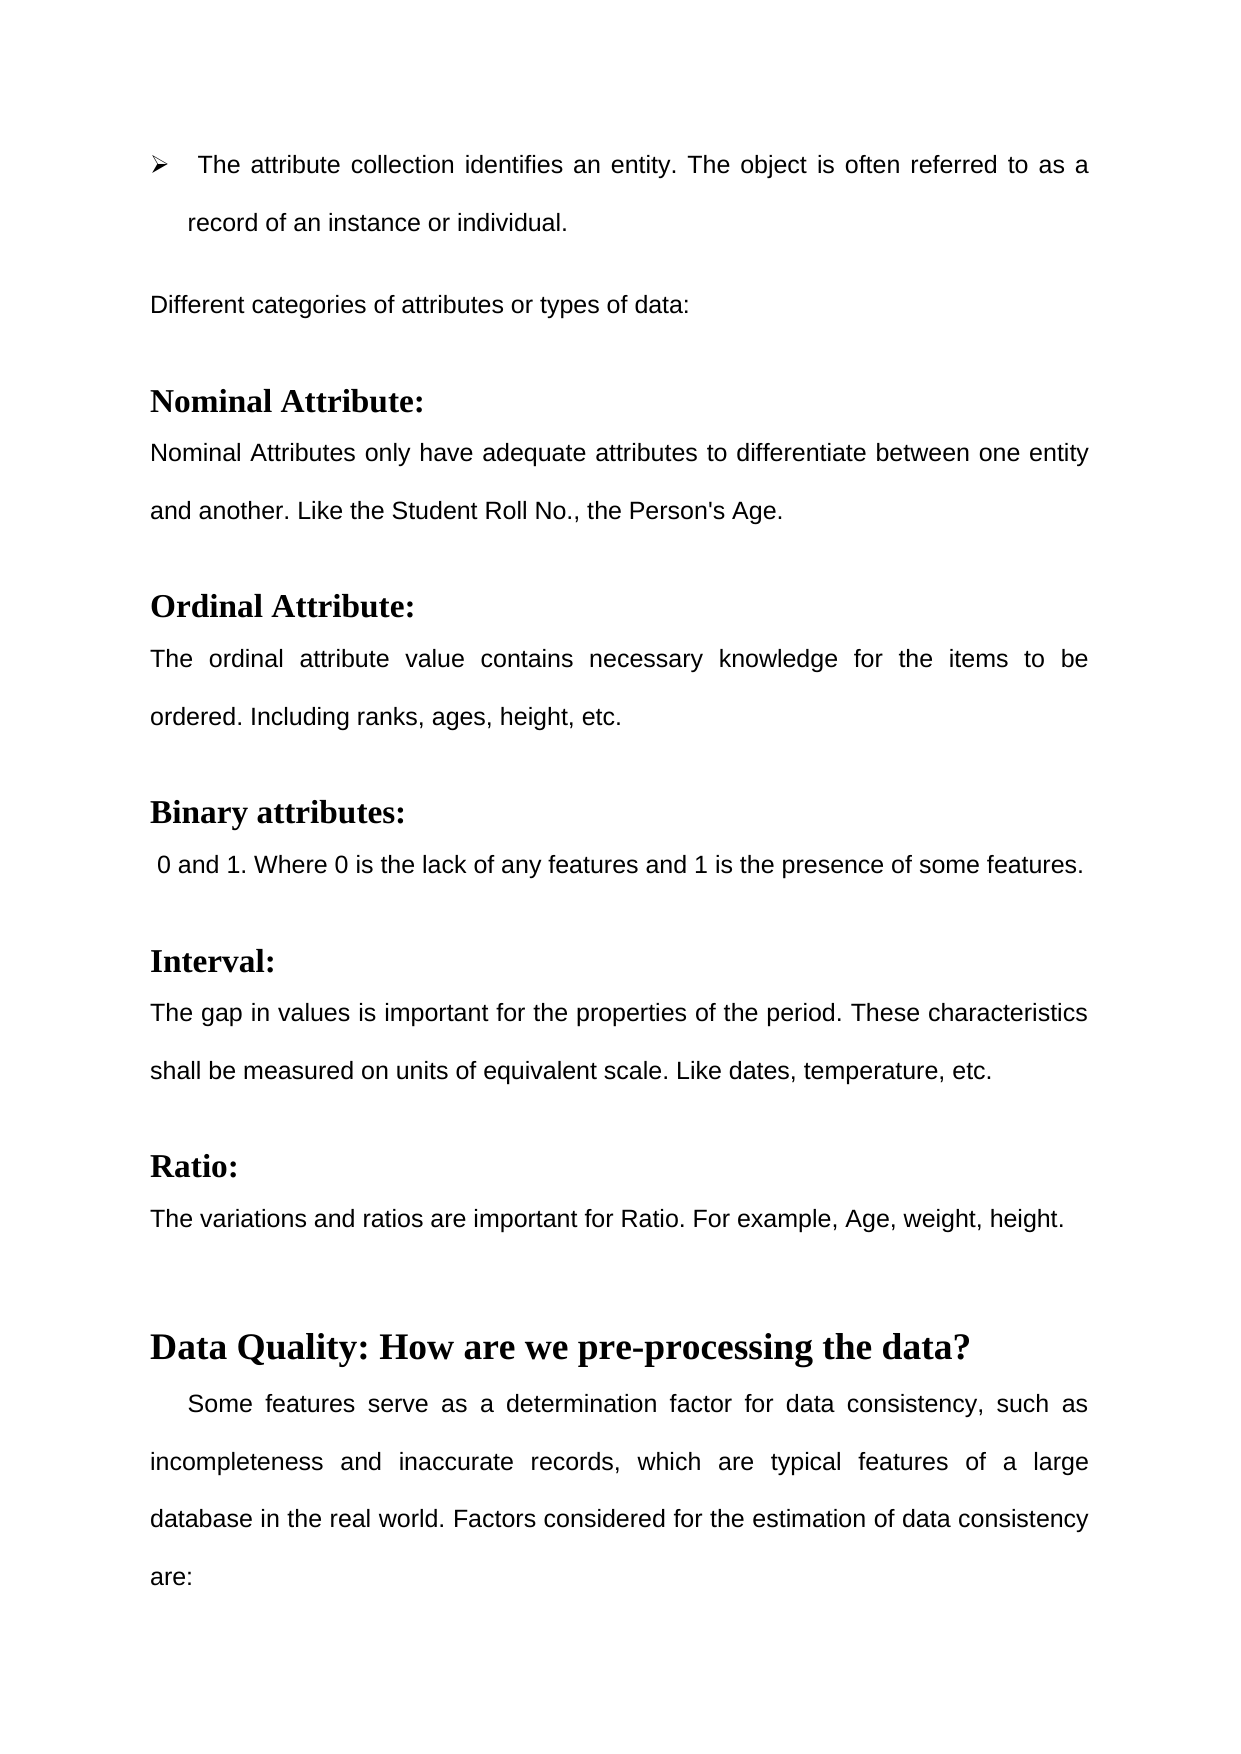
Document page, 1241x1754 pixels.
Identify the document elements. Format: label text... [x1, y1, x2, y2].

subtitle Ordinal Attribute: [150, 587, 1090, 625]
subtitle Data Quality: How are we pre-processing the data? [150, 1324, 1090, 1367]
text Some features serve as a determination factor for data consistency, such as incompleteness and inaccurate records, which are typical features of a large database in the real world. Factors considered for the estimation of data consistency are: [150, 1389, 1090, 1590]
text The ordinal attribute value contains necessary knowledge for the items to be ordered. Including ranks, ages, height, etc. [150, 644, 1090, 731]
list The attribute collection identifies an entity. The object is often referred to as a record of an instance or individual. [150, 150, 1090, 236]
text Nominal Attributes only have adequate attributes to differentiate between one entity and another. Like the Student Roll No., the Person's Age. [150, 438, 1090, 525]
text 0 and 1. Where 0 is the lack of any features and 1 is the presence of some features. [150, 850, 1090, 879]
text The gap in values is important for the properties of the period. These characteristics shall be measured on units of equivalent scale. Like dates, temperature, etc. [150, 998, 1090, 1085]
subtitle Interval: [150, 941, 1090, 979]
subtitle Binary attributes: [150, 793, 1090, 831]
text The variations and ratios are important for Ratio. For example, Age, weight, height. [150, 1204, 1090, 1233]
text Different categories of attributes or types of data: [150, 290, 1090, 319]
subtitle Ratio: [150, 1147, 1090, 1185]
subtitle Nominal Attribute: [150, 381, 1090, 419]
